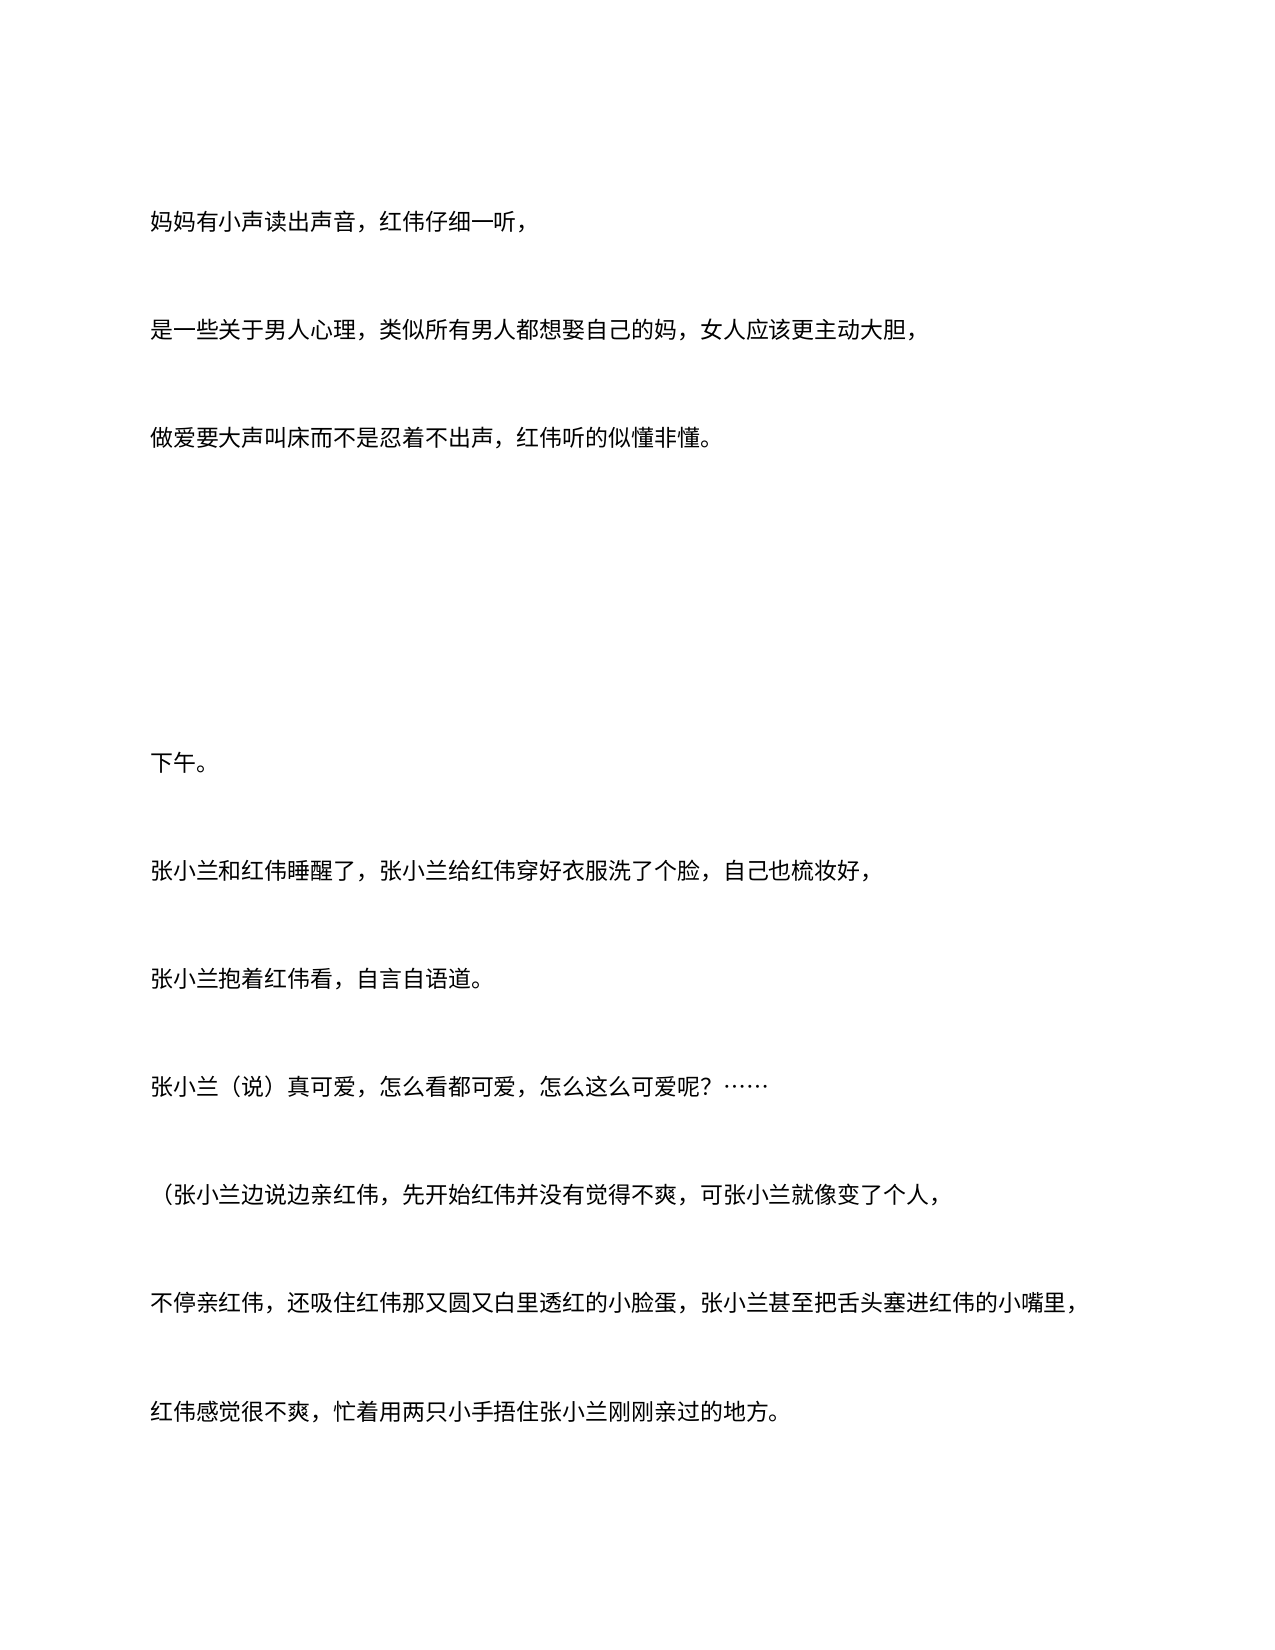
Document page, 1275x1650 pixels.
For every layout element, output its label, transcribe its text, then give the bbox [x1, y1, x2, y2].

text 张小兰（说）真可爱，怎么看都可爱，怎么这么可爱呢？…… [150, 1069, 1125, 1102]
text 是一些关于男人心理，类似所有男人都想娶自己的妈，女人应该更主动大胆， [150, 312, 1125, 345]
text 不停亲红伟，还吸住红伟那又圆又白里透红的小脸蛋，张小兰甚至把舌头塞进红伟的小嘴里， [150, 1285, 1125, 1318]
text 张小兰抱着红伟看，自言自语道。 [150, 961, 1125, 994]
text 妈妈有小声读出声音，红伟仔细一听， [150, 204, 1125, 237]
text 张小兰和红伟睡醒了，张小兰给红伟穿好衣服洗了个脸，自己也梳妆好， [150, 853, 1125, 886]
text （张小兰边说边亲红伟，先开始红伟并没有觉得不爽，可张小兰就像变了个人， [150, 1177, 1125, 1210]
text 下午。 [150, 745, 1125, 778]
text 做爱要大声叫床而不是忍着不出声，红伟听的似懂非懂。 [150, 420, 1125, 453]
text 红伟感觉很不爽，忙着用两只小手捂住张小兰刚刚亲过的地方。 [150, 1393, 1125, 1427]
